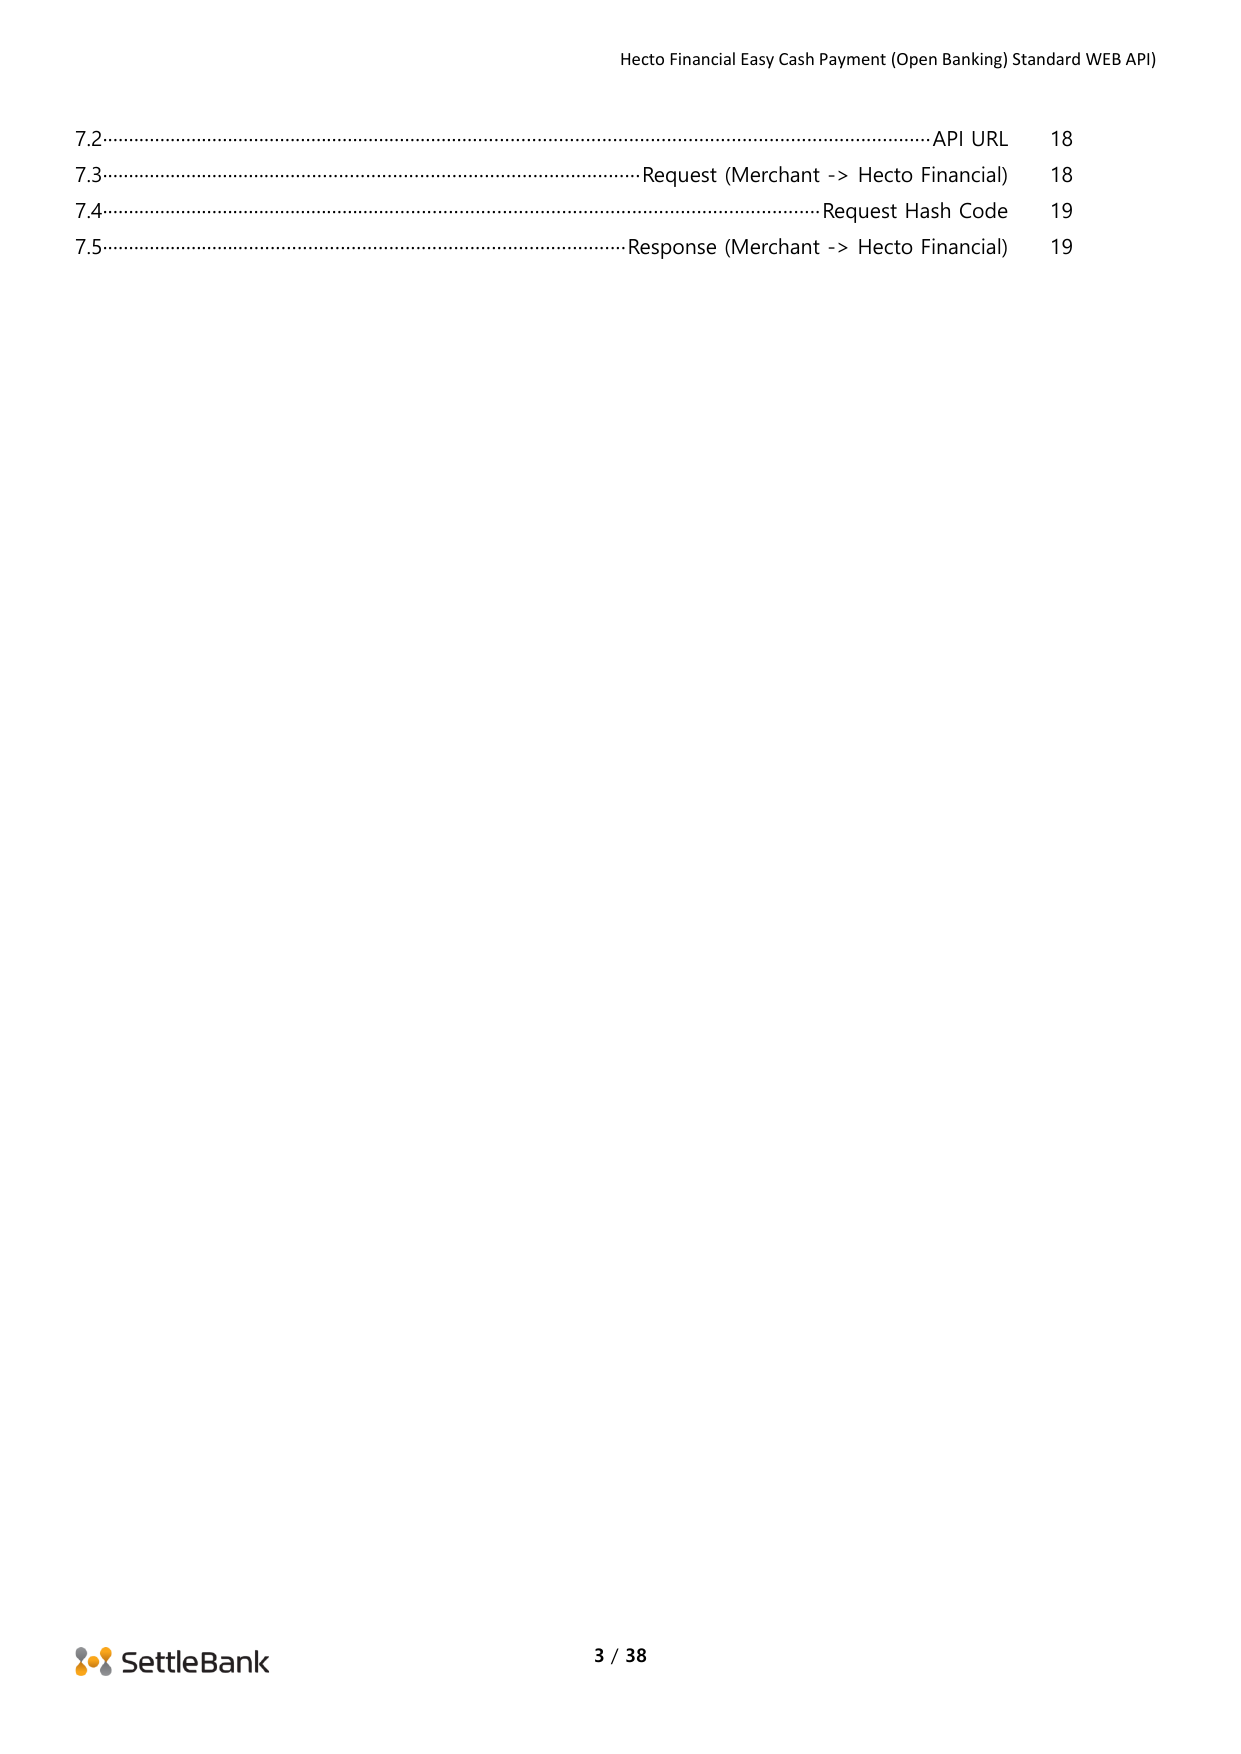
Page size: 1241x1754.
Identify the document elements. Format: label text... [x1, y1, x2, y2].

text 7.5 Response (Merchant -> Hecto Financial) 19 [75, 232, 1165, 259]
text 7.2 API URL 18 [75, 124, 1165, 151]
picture [75, 1647, 270, 1676]
text 7.3 Request (Merchant -> Hecto Financial) 18 [75, 160, 1165, 187]
text 7.4 Request Hash Code 19 [75, 196, 1165, 223]
